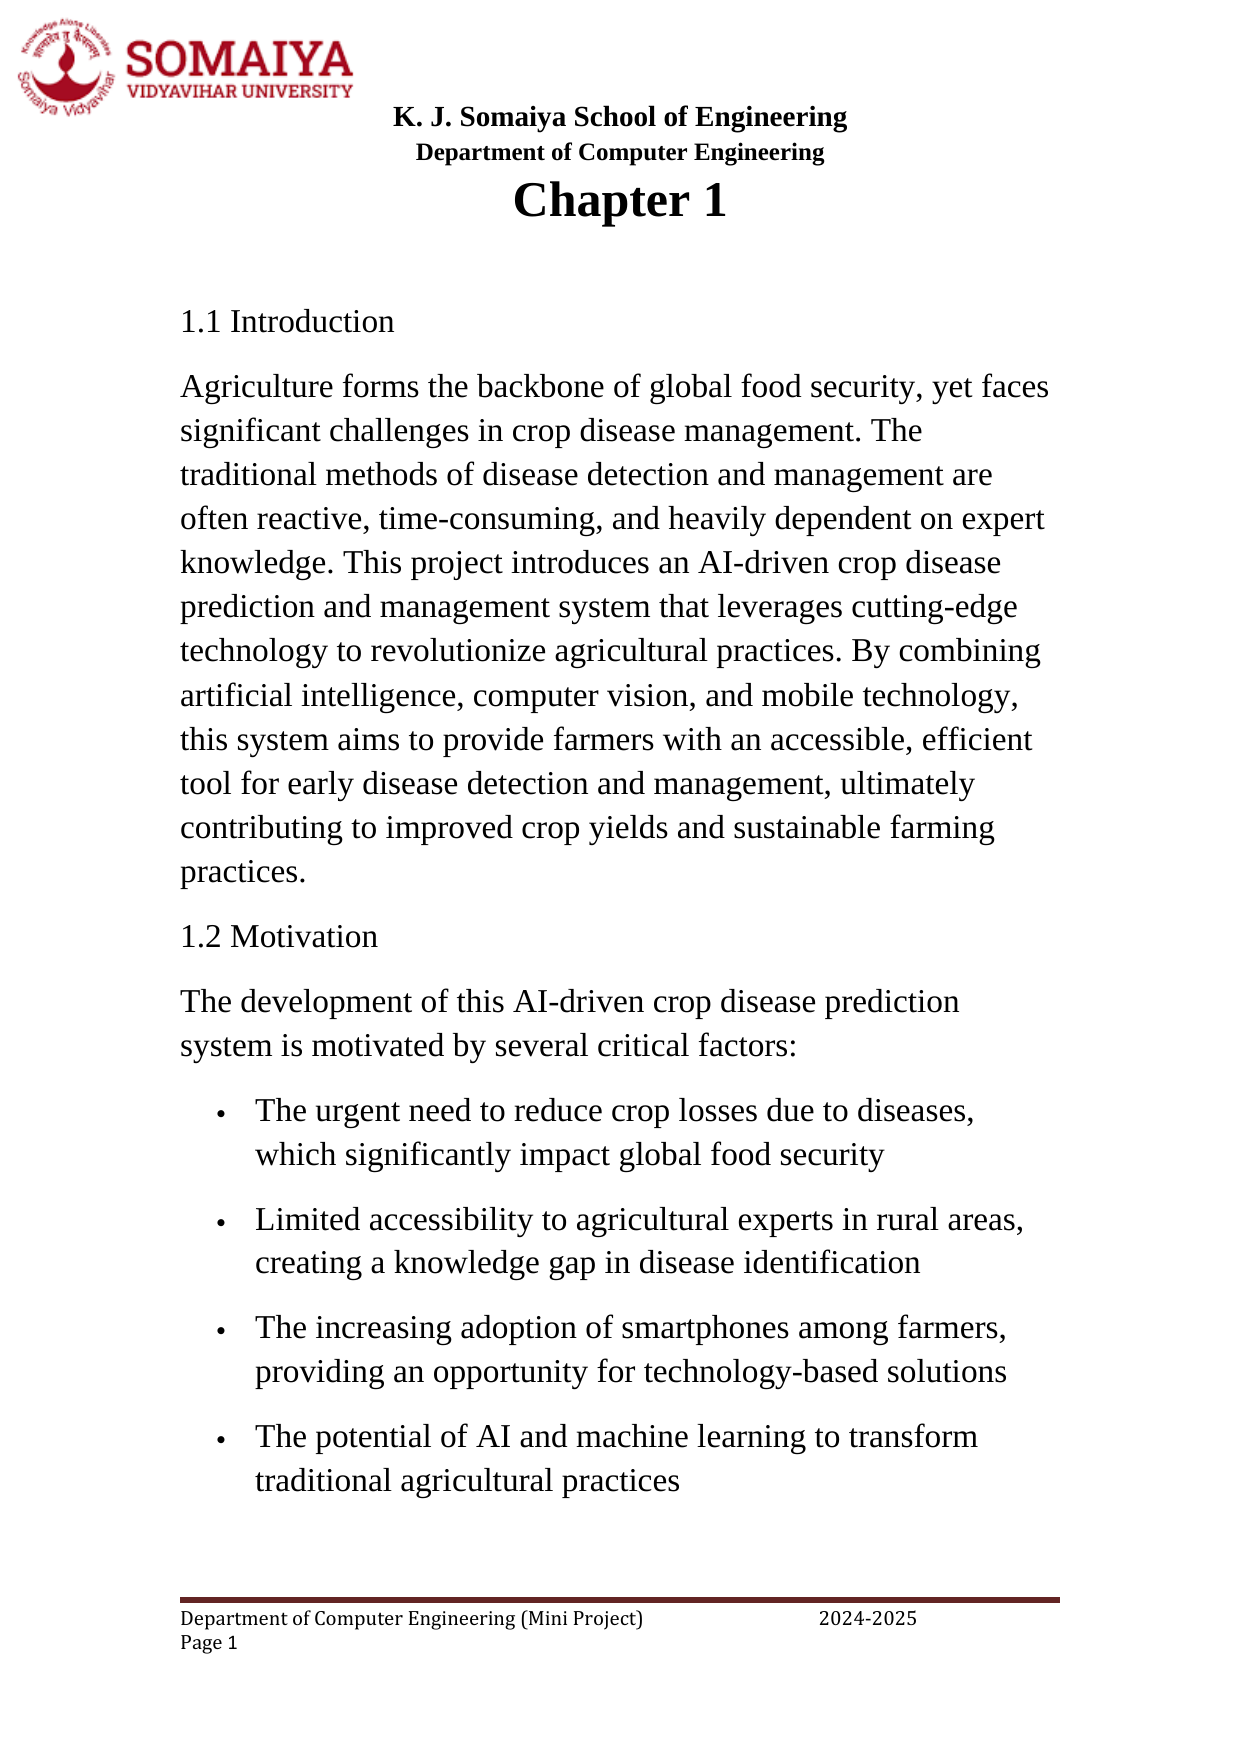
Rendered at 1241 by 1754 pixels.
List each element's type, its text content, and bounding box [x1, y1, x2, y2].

text Agriculture forms the backbone of global food security, yet faces significant challenges in crop disease management. The traditional methods of disease detection and management are often reactive, time-consuming, and heavily dependent on expert knowledge. This project introduces an AI-driven crop disease prediction and management system that leverages cutting-edge technology to revolutionize agricultural practices. By combining artificial intelligence, computer vision, and mobile technology, this system aims to provide farmers with an accessible, efficient tool for early disease detection and management, ultimately contributing to improved crop yields and sustainable farming practices. [180, 366, 1060, 889]
text 1.2 Motivation [180, 916, 1060, 954]
list The increasing adoption of smartphones among farmers, providing an opportunity for technology-based solutions [217, 1308, 1060, 1390]
picture [9, 14, 361, 135]
text 1.1 Introduction [180, 301, 1060, 340]
list Limited accessibility to agricultural experts in rural areas, creating a knowledge gap in disease identification [217, 1199, 1060, 1281]
list The urgent need to reduce crop losses due to diseases, which significantly impact global food security [217, 1090, 1060, 1172]
list The potential of AI and machine learning to transform traditional agricultural practices [217, 1417, 1060, 1499]
text The development of this AI-driven crop disease prediction system is motivated by several critical factors: [180, 981, 1060, 1063]
subtitle Chapter 1 [180, 170, 1060, 228]
